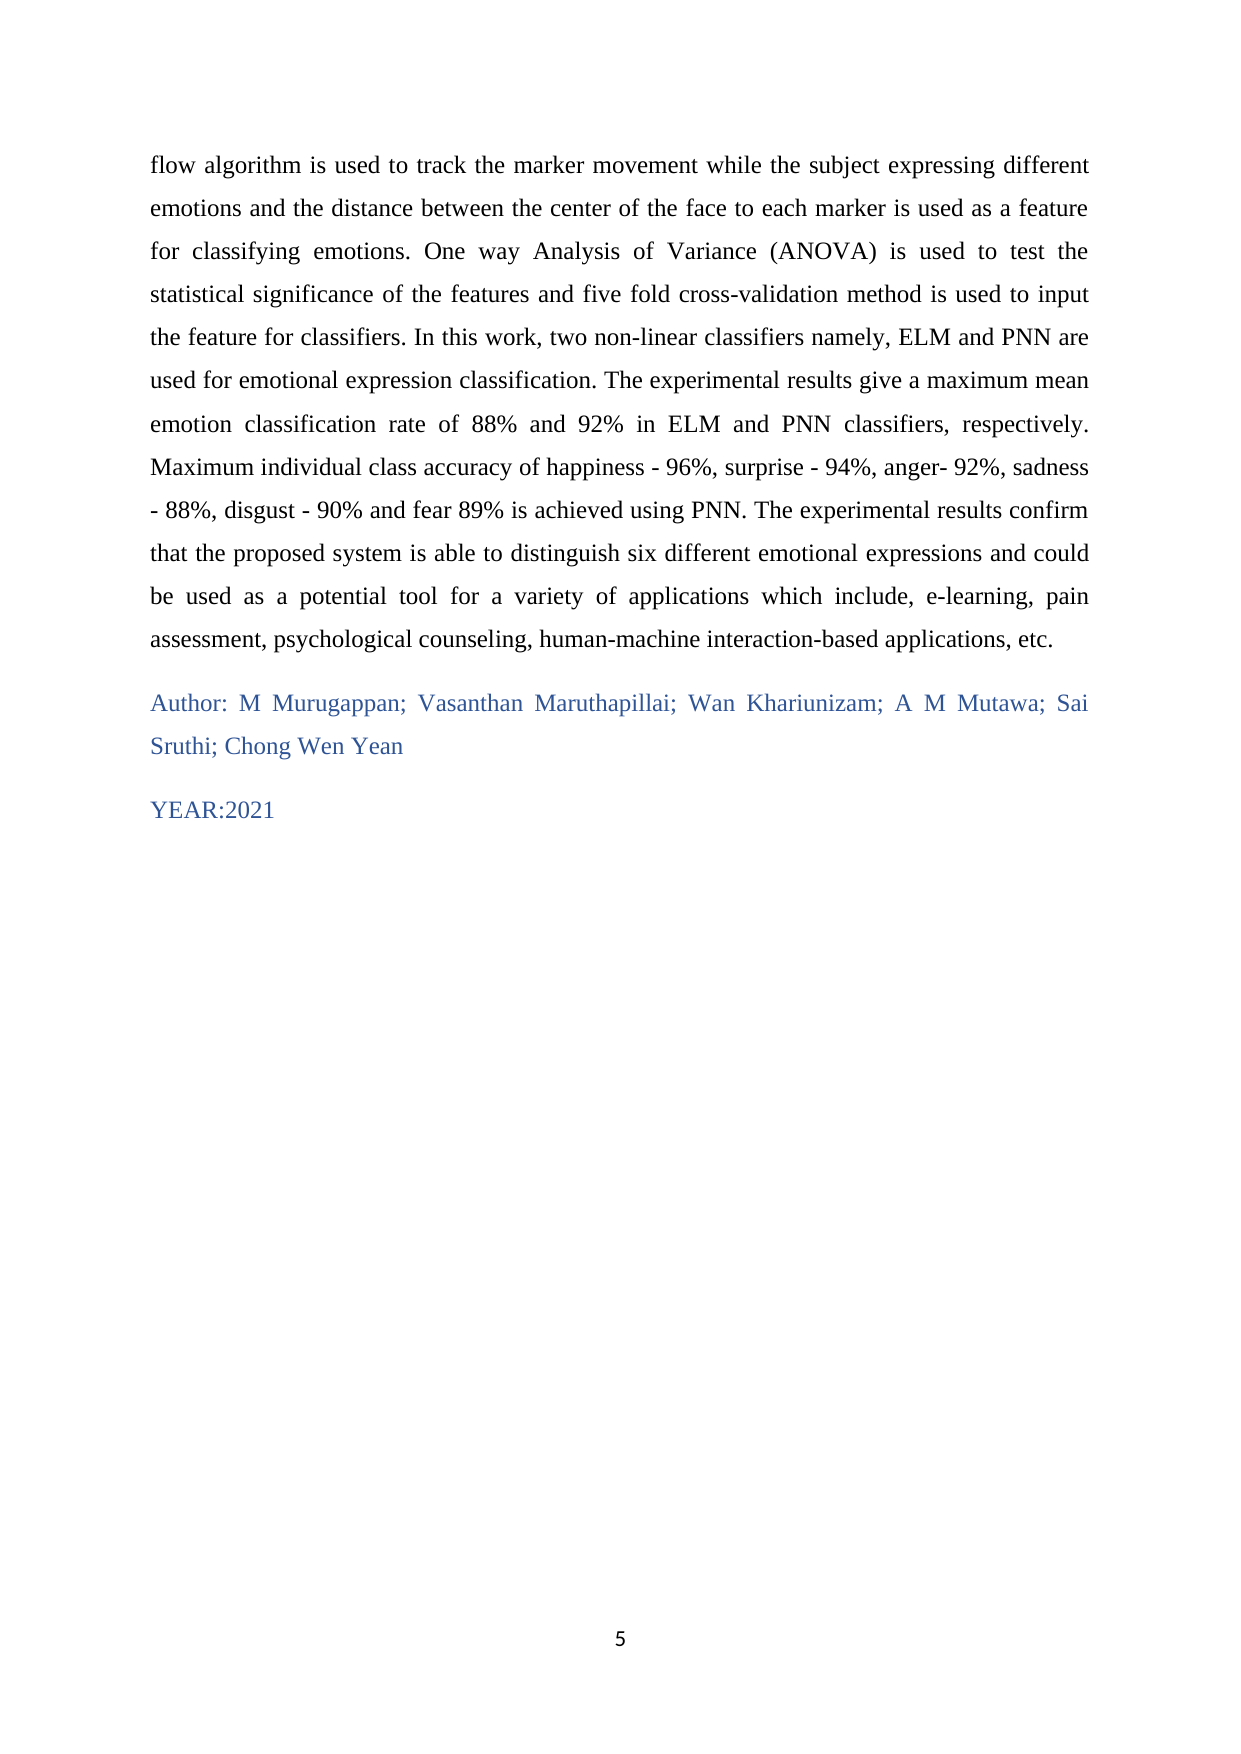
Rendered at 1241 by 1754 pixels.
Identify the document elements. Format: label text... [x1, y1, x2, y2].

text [150, 150, 1090, 653]
text Author: M Murugappan; Vasanthan Maruthapillai; Wan Khariunizam; A M Mutawa; Sai Sruthi; Chong Wen Yean [150, 688, 1090, 760]
text YEAR:2021 [150, 795, 1090, 824]
